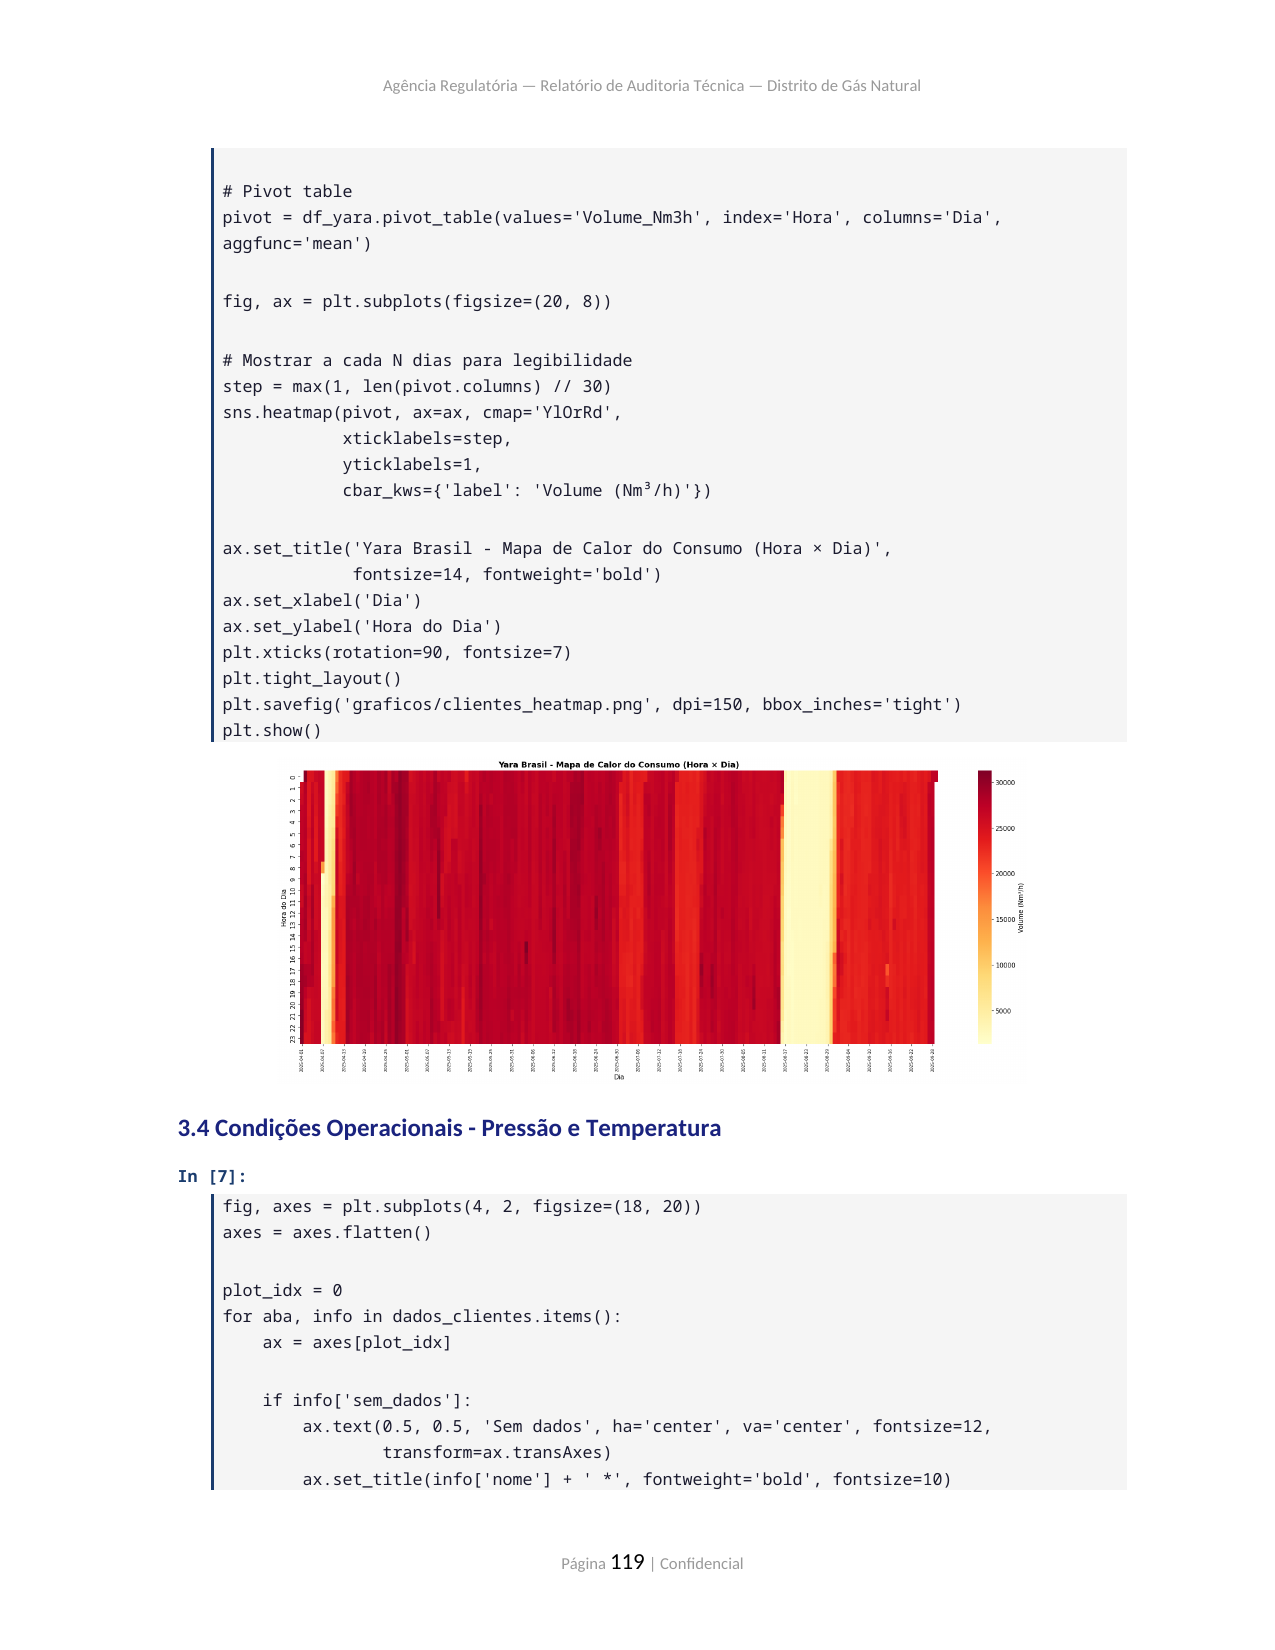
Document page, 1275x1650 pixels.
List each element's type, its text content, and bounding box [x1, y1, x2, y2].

subtitle 3.4 Condições Operacionais - Pressão e Temperatura [177, 1112, 1127, 1143]
text # Mostrar a cada N dias para legibilidade [214, 348, 1127, 371]
text plt.show() [214, 719, 1127, 742]
text axes = axes.flatten() [214, 1220, 1127, 1243]
text if info['sem_dados']: [214, 1389, 1127, 1412]
text for aba, info in dados_clientes.items(): [214, 1305, 1127, 1327]
text ax.text(0.5, 0.5, 'Sem dados', ha='center', va='center', fontsize=12, [214, 1415, 1127, 1438]
text fontsize=14, fontweight='bold') [214, 563, 1127, 586]
text fig, axes = plt.subplots(4, 2, figsize=(18, 20)) [214, 1194, 1127, 1217]
text plt.xticks(rotation=90, fontsize=7) [214, 641, 1127, 664]
text plt.tight_layout() [214, 667, 1127, 690]
text plt.savefig('graficos/clientes_heatmap.png', dpi=150, bbox_inches='tight') [214, 693, 1127, 716]
text plot_idx = 0 [214, 1279, 1127, 1301]
text fig, ax = plt.subplots(figsize=(20, 8)) [214, 290, 1127, 313]
text ax = axes[plot_idx] [214, 1331, 1127, 1353]
text step = max(1, len(pivot.columns) // 30) [214, 374, 1127, 397]
text ax.set_title(info['nome'] + ' *', fontweight='bold', fontsize=10) [214, 1467, 1127, 1490]
text pivot = df_yara.pivot_table(values='Volume_Nm3h', index='Hora', columns='Dia', aggfunc='mean') [214, 206, 1127, 254]
text # Pivot table [214, 180, 1127, 202]
text xticklabels=step, [214, 426, 1127, 449]
text yticklabels=1, [214, 452, 1127, 475]
text ax.set_xlabel('Dia') [214, 589, 1127, 612]
text cbar_kws={'label': 'Volume (Nm³/h)'}) [214, 478, 1127, 501]
text sns.heatmap(pivot, ax=ax, cmap='YlOrRd', [214, 400, 1127, 423]
text ax.set_title('Yara Brasil - Mapa de Calor do Consumo (Hora × Dia)', [214, 537, 1127, 559]
picture [277, 757, 1028, 1084]
text In [7]: [177, 1164, 1127, 1187]
text transform=ax.transAxes) [214, 1441, 1127, 1464]
text ax.set_ylabel('Hora do Dia') [214, 615, 1127, 638]
